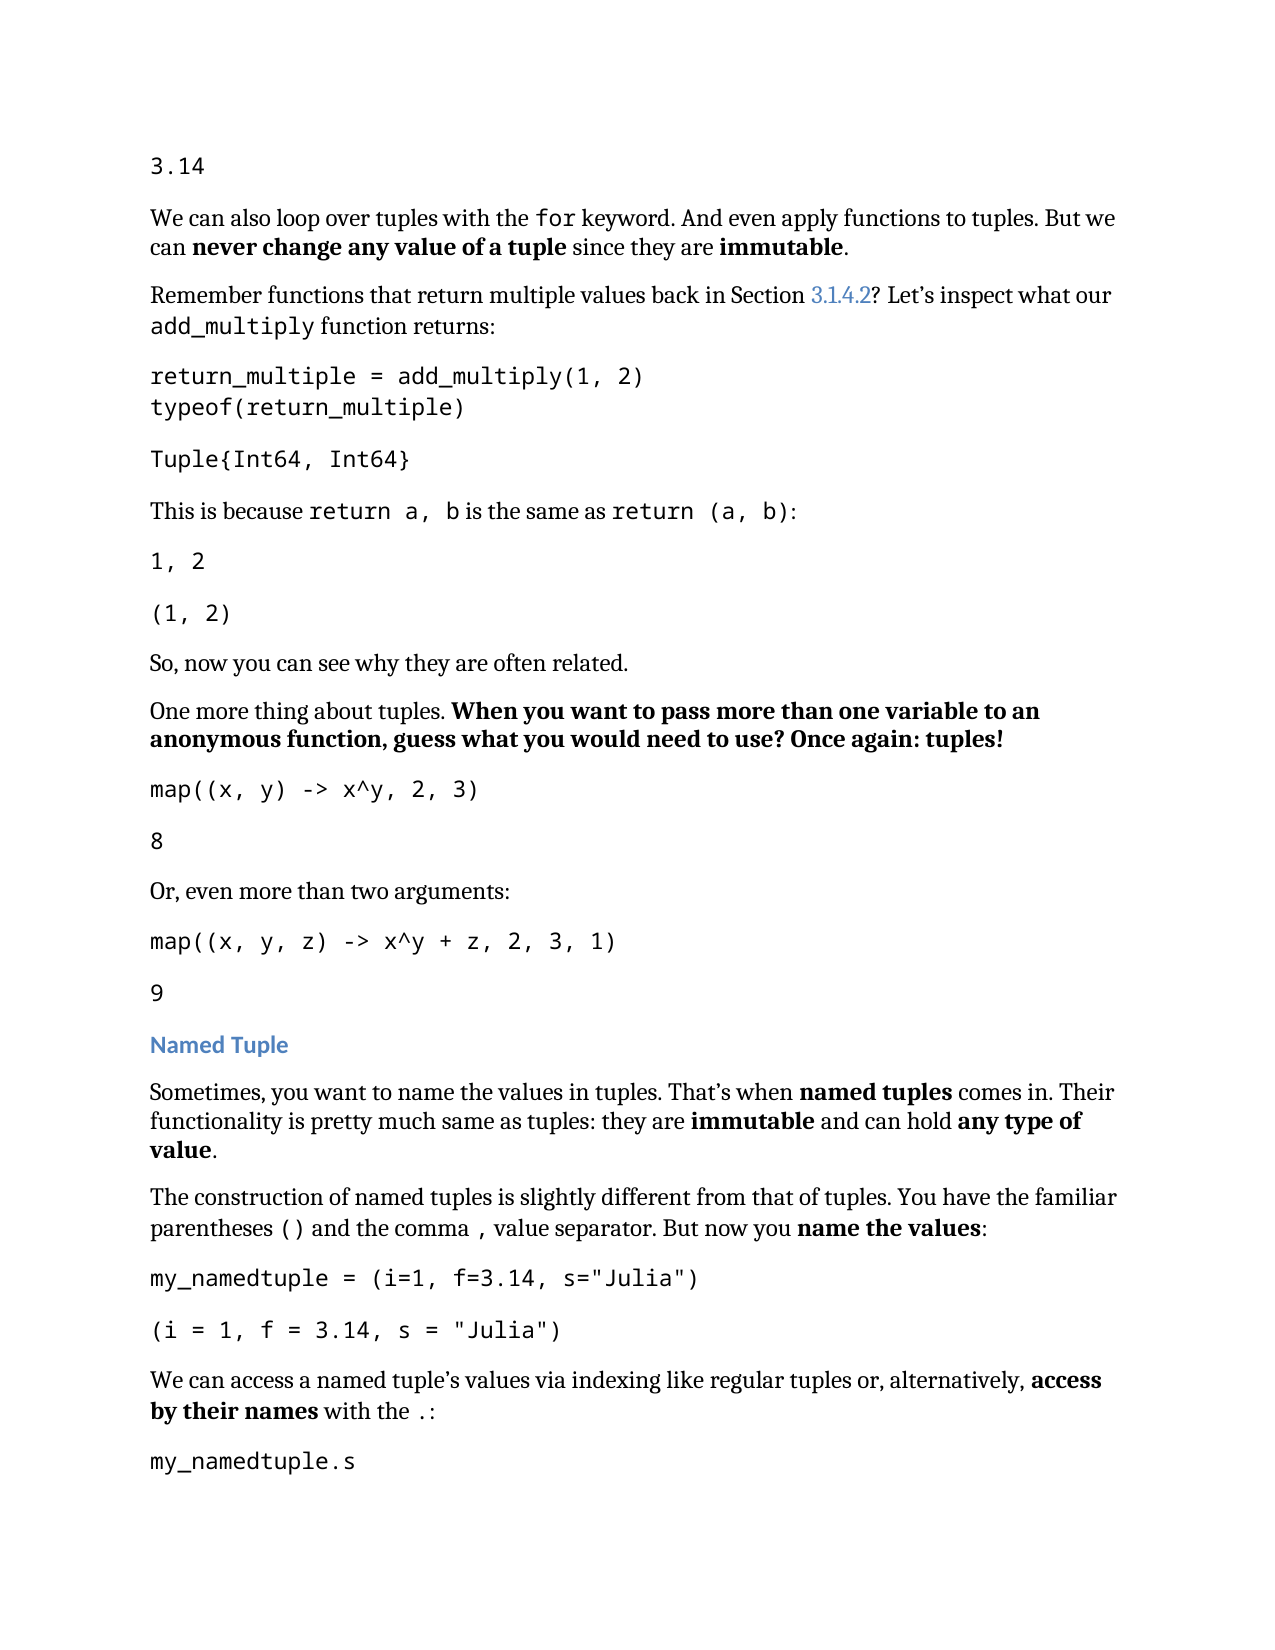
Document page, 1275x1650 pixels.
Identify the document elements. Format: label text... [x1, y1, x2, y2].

text So, now you can see why they are often related. [150, 649, 1125, 678]
text 8 [150, 825, 1125, 856]
text map((x, y, z) -> x^y + z, 2, 3, 1) [150, 924, 1125, 956]
text my_namedtuple = (i=1, f=3.14, s="Julia") [150, 1262, 1125, 1293]
text Remember functions that return multiple values back in Section 3.1.4.2? Let’s inspect what our add_multiply function returns: [150, 281, 1125, 341]
text (i = 1, f = 3.14, s = "Julia") [150, 1314, 1125, 1345]
text 9 [150, 977, 1125, 1008]
subtitle Named Tuple [150, 1029, 1125, 1059]
text my_namedtuple.s [150, 1445, 1125, 1476]
text return_multiple = add_multiply(1, 2) typeof(return_multiple) [150, 359, 1125, 422]
text Tuple{Int64, Int64} [150, 443, 1125, 474]
text Sometimes, you want to name the values in tuples. That’s when named tuples comes in. Their functionality is pretty much same as tuples: they are immutable and can hold any type of value. [150, 1078, 1125, 1164]
text The construction of named tuples is slightly different from that of tuples. You have the familiar parentheses () and the comma , value separator. But now you name the values: [150, 1183, 1125, 1243]
text We can access a named tuple’s values via indexing like regular tuples or, alternatively, access by their names with the .: [150, 1366, 1125, 1426]
text 1, 2 [150, 545, 1125, 576]
text map((x, y) -> x^y, 2, 3) [150, 773, 1125, 804]
text One more thing about tuples. When you want to pass more than one variable to an anonymous function, guess what you would need to use? Once again: tuples! [150, 697, 1125, 754]
text Or, even more than two arguments: [150, 877, 1125, 906]
text 3.14 [150, 150, 1125, 181]
text This is because return a, b is the same as return (a, b): [150, 495, 1125, 526]
text (1, 2) [150, 597, 1125, 628]
text We can also loop over tuples with the for keyword. And even apply functions to tuples. But we can never change any value of a tuple since they are immutable. [150, 202, 1125, 262]
